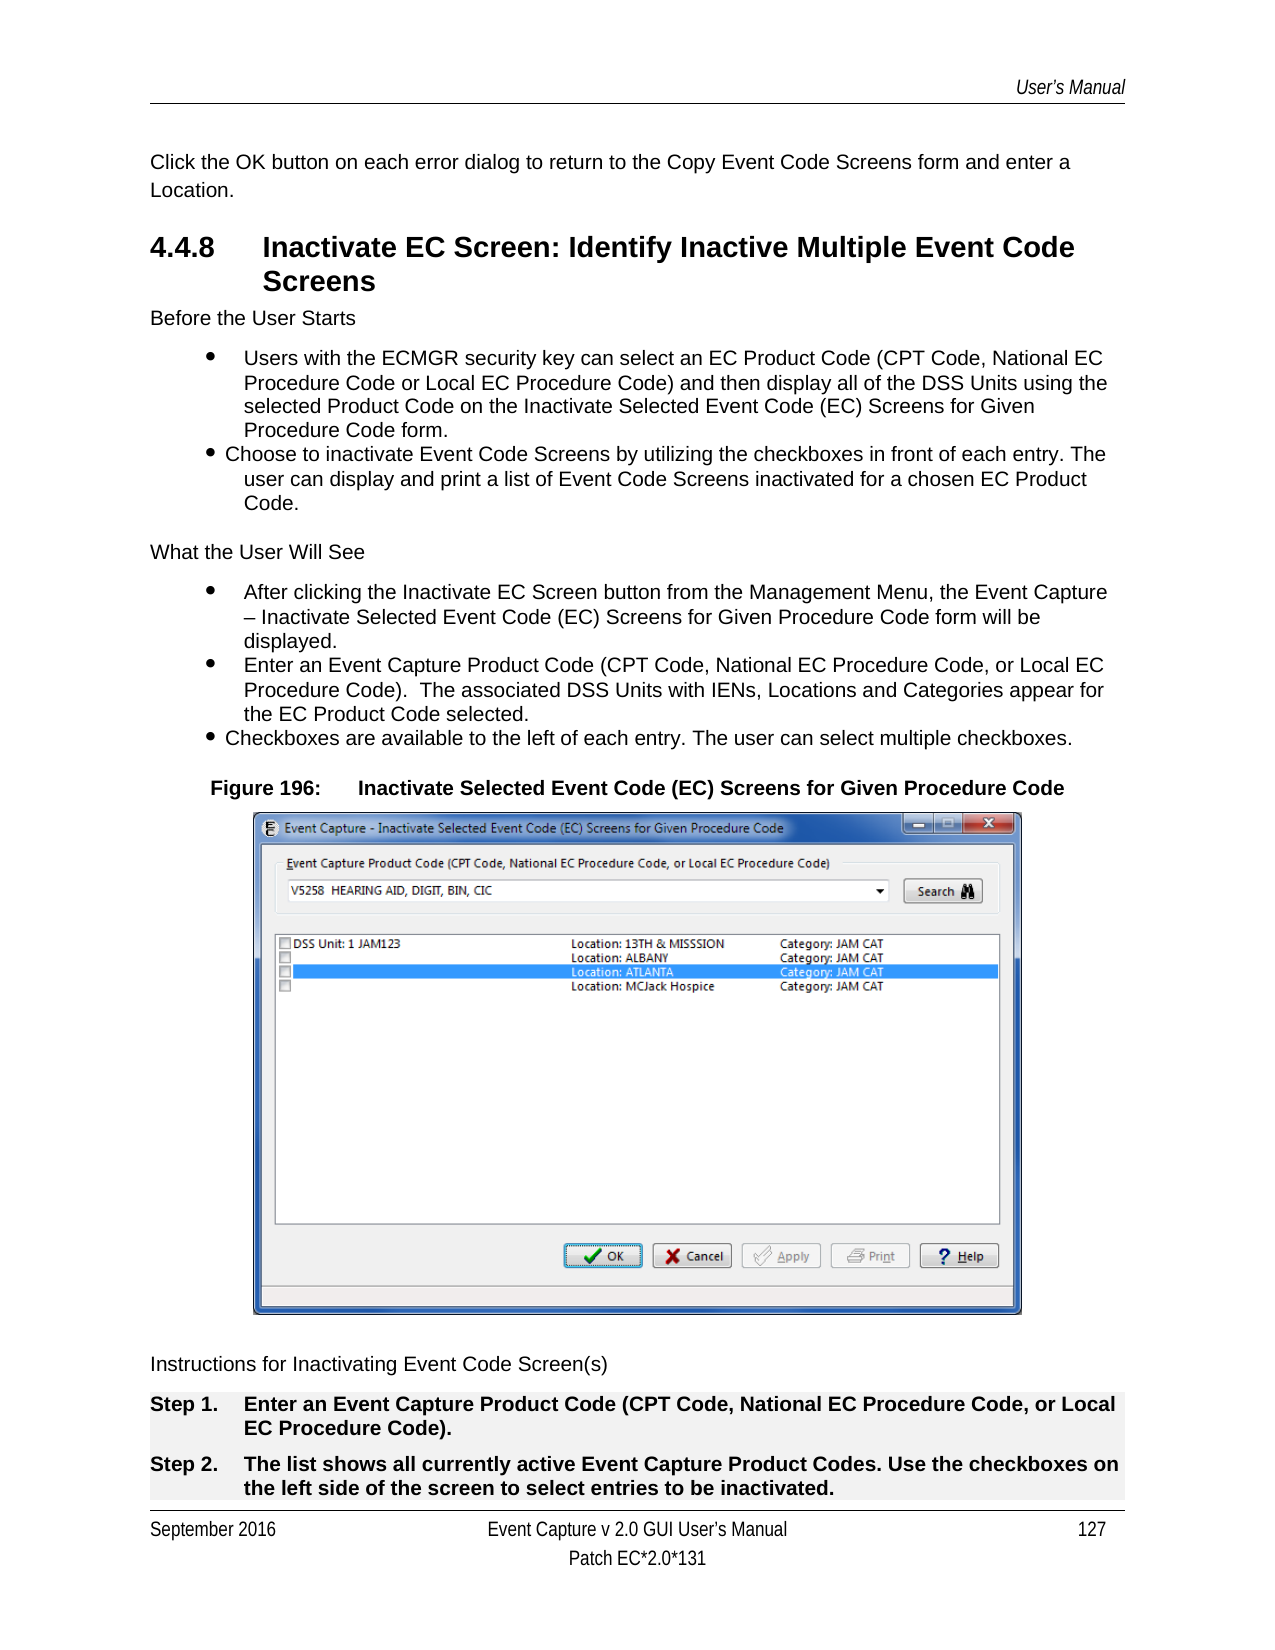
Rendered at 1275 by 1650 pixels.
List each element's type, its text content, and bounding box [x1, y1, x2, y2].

text The list shows all currently active Event Capture Product Codes. Use the checkboxes on the left side of the screen to select entries to be inactivated. [150, 1452, 1125, 1500]
list Choose to inactivate Event Code Screens by utilizing the checkboxes in front of each entry. The user can display and print a list of Event Code Screens inactivated for a chosen EC Product Code. [206, 442, 1125, 515]
list Users with the ECMGR security key can select an EC Product Code (CPT Code, National EC Procedure Code or Local EC Procedure Code) and then display all of the DSS Units using the selected Product Code on the Inactivate Selected Event Code (EC) Screens for Given Procedure Code form. [206, 345, 1125, 442]
text Click the OK button on each error dialog to return to the Copy Event Code Screens form and enter a Location. [150, 150, 1125, 201]
subtitle Inactivate EC Screen: Identify Inactive Multiple Event Code Screens [150, 230, 1125, 297]
text Before the User Starts [150, 305, 1125, 329]
list After clicking the Inactivate EC Screen button from the Management Menu, the Event Capture – Inactivate Selected Event Code (EC) Screens for Given Procedure Code form will be displayed. [206, 580, 1125, 653]
list Enter an Event Capture Product Code (CPT Code, National EC Procedure Code, or Local EC Procedure Code). The associated DSS Units with IENs, Locations and Categories appear for the EC Product Code selected. [206, 653, 1125, 726]
text Instructions for Inactivating Event Code Screen(s) [150, 1352, 1125, 1376]
picture [253, 812, 1022, 1315]
list Checkboxes are available to the left of each entry. The user can select multiple checkboxes. [206, 726, 1125, 751]
text What the User Will See [150, 540, 1125, 564]
text Inactivate Selected Event Code (EC) Screens for Given Procedure Code [150, 776, 1125, 800]
list Enter an Event Capture Product Code (CPT Code, National EC Procedure Code, or Local EC Procedure Code). [150, 1392, 1125, 1439]
